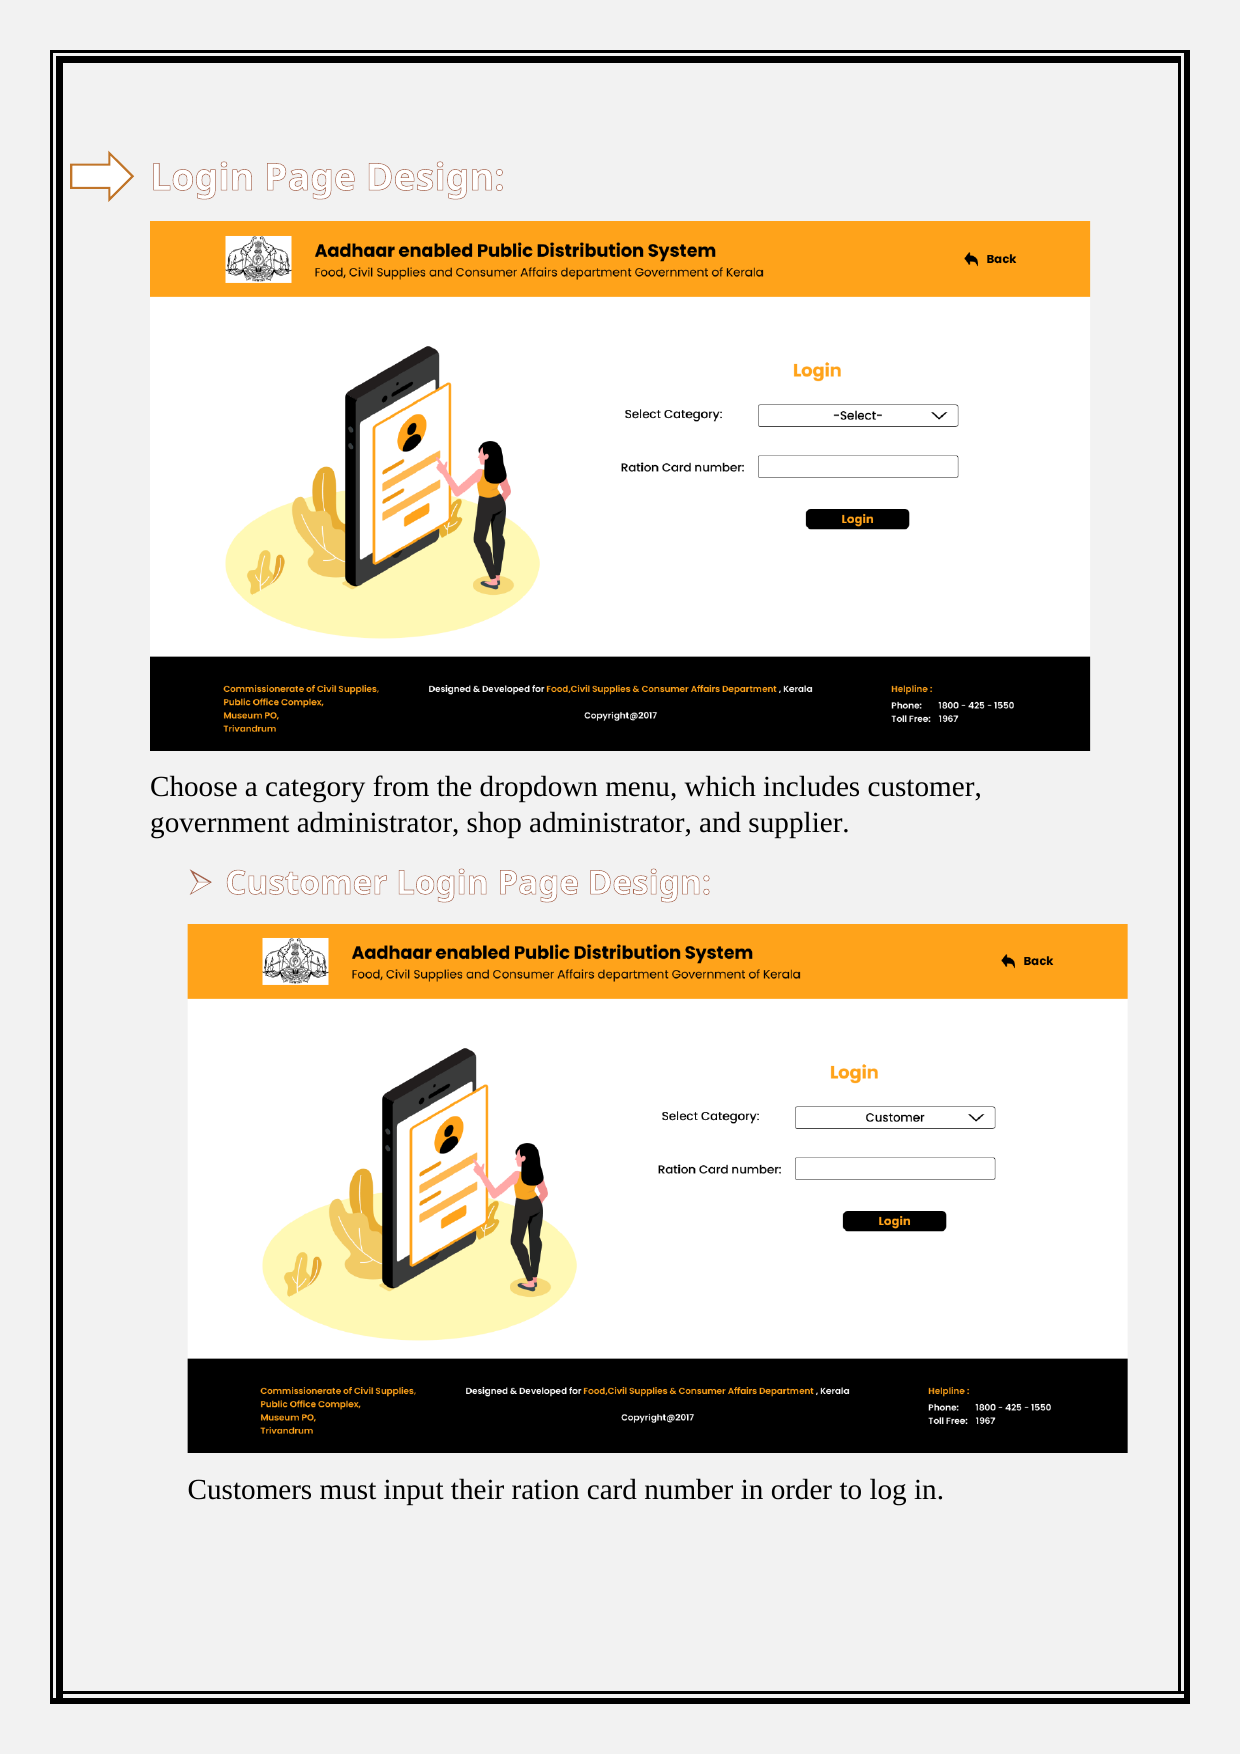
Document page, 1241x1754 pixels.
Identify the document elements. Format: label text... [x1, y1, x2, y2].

text Customers must input their ration card number in order to log in. [187, 1472, 1090, 1505]
text Choose a category from the dropdown menu, which includes customer, government administrator, shop administrator, and supplier. [150, 769, 1090, 839]
text Login Page Design: [150, 150, 1090, 201]
picture [187, 924, 1128, 1453]
picture [150, 221, 1091, 751]
list Customer Login Page Design: [187, 858, 1090, 904]
